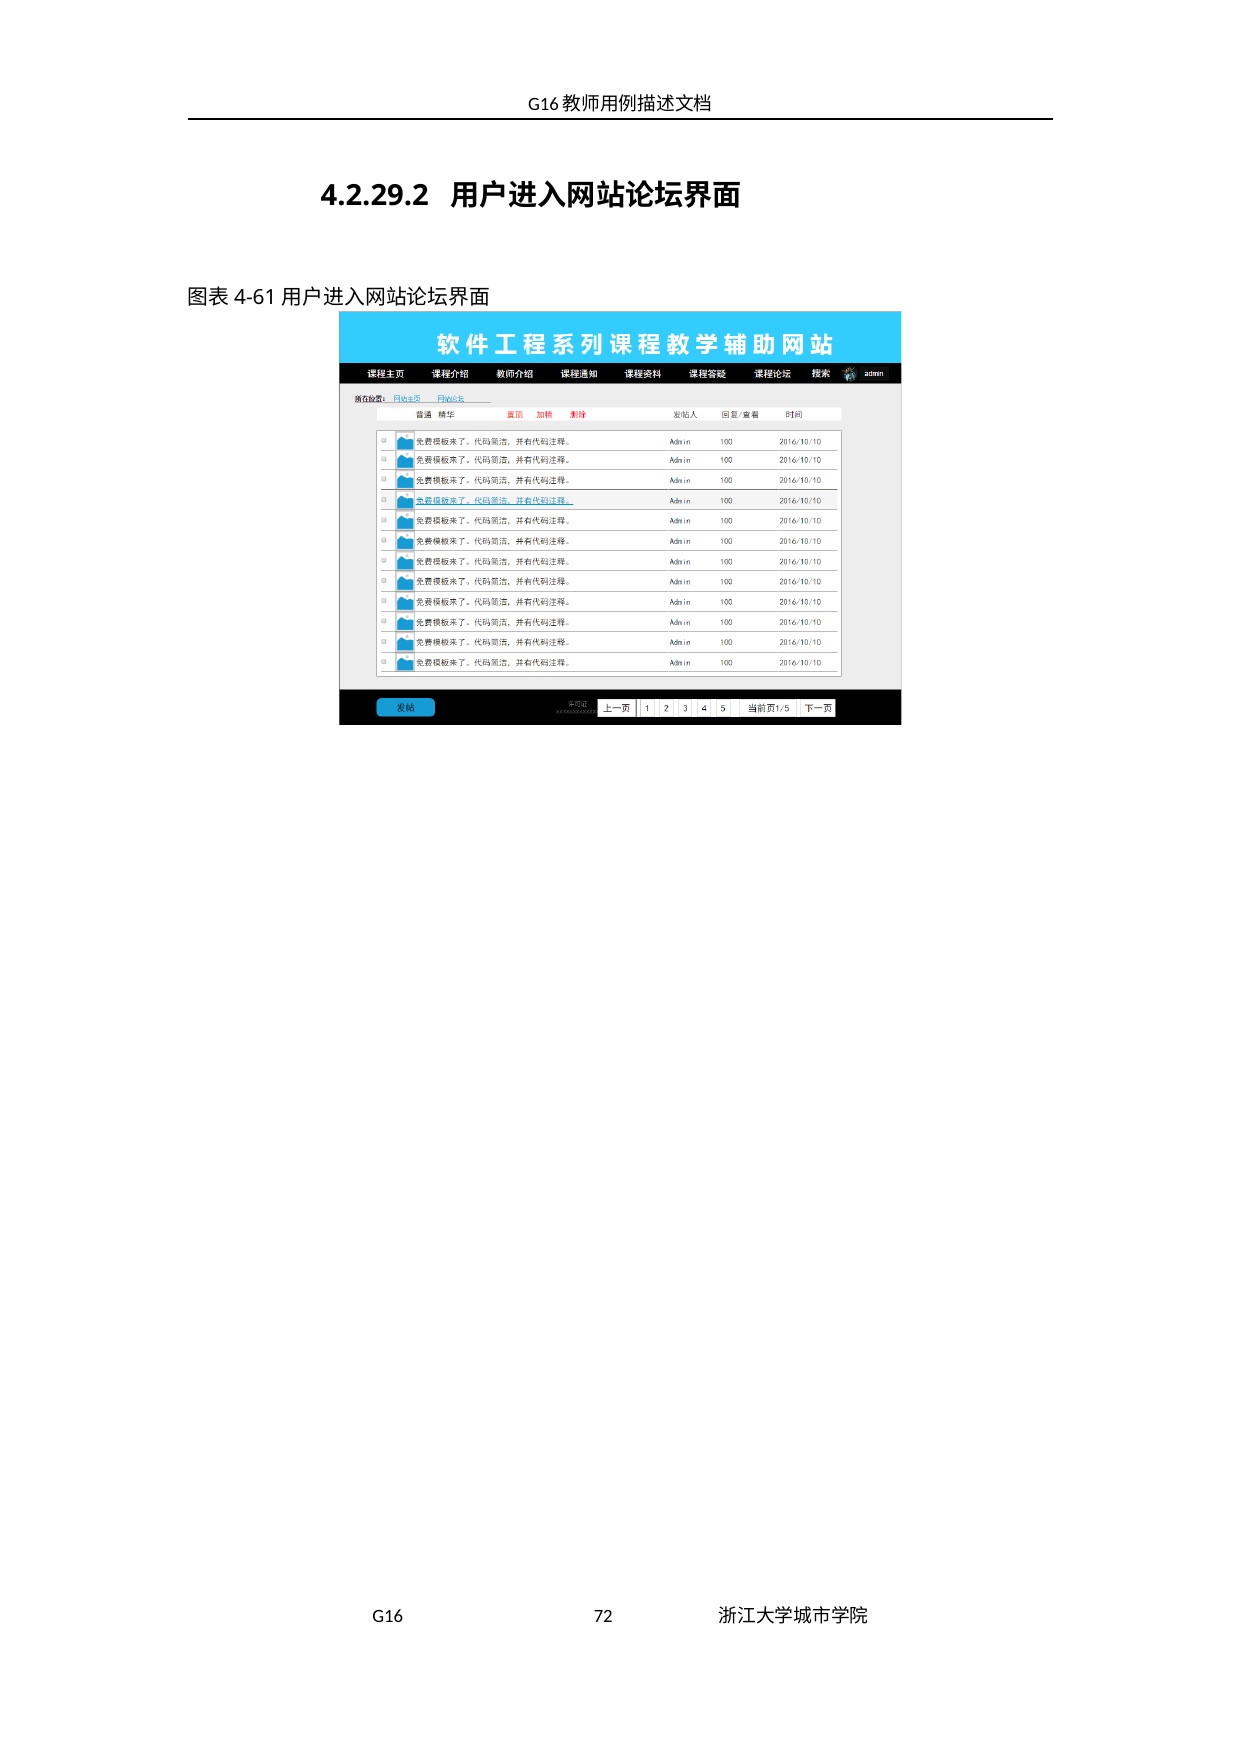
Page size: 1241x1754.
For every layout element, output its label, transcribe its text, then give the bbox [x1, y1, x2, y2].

picture [338, 311, 902, 725]
subtitle 用户进入网站论坛界面 [320, 160, 1053, 225]
